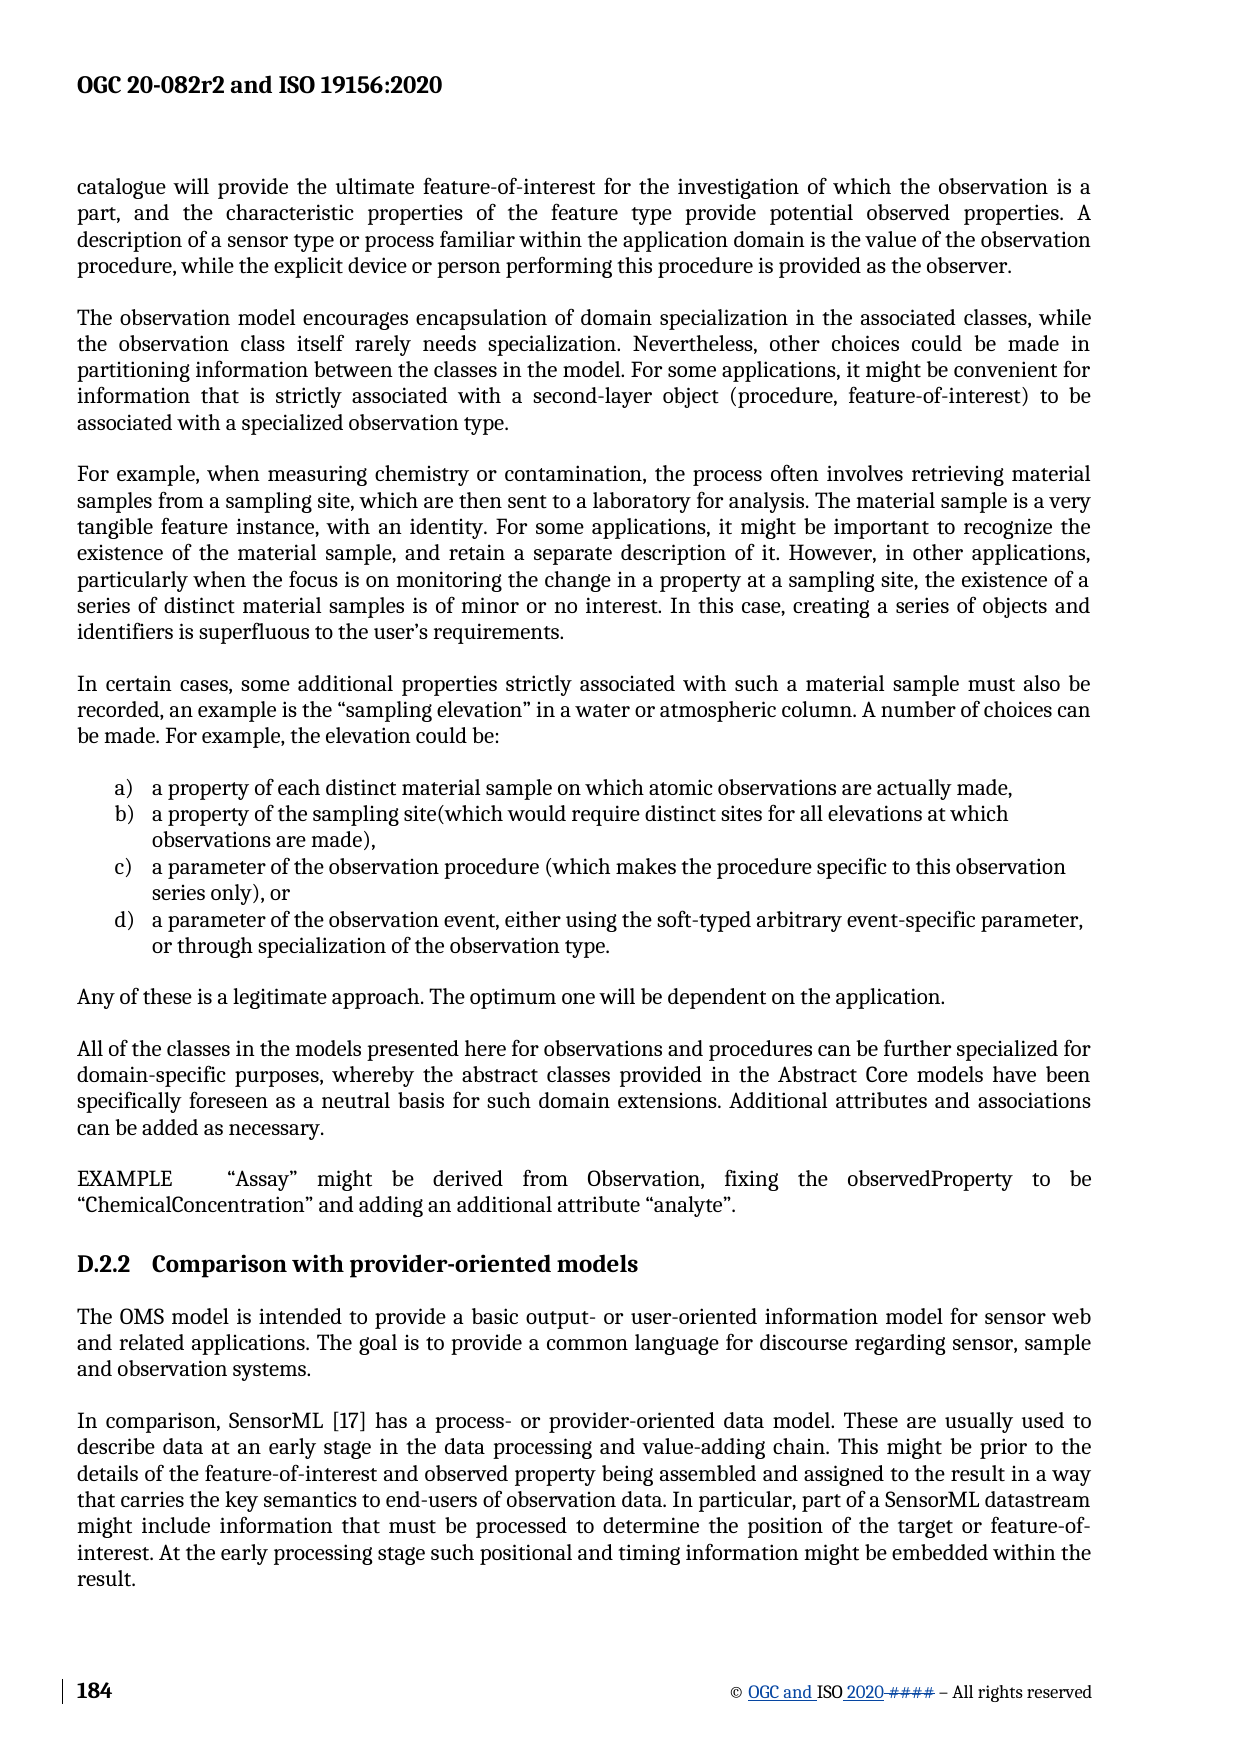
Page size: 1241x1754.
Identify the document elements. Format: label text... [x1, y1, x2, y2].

text The observation model encourages encapsulation of domain specialization in the associated classes, while the observation class itself rarely needs specialization. Nevertheless, other choices could be made in partitioning information between the classes in the model. For some applications, it might be convenient for information that is strictly associated with a second-layer object (procedure, feature-of-interest) to be associated with a specialized observation type. [77, 304, 1092, 436]
list a property of the sampling site(which would require distinct sites for all elevations at which observations are made), [114, 801, 1092, 854]
text Any of these is a legitimate approach. The optimum one will be dependent on the application. [77, 984, 1092, 1010]
text EXAMPLE “Assay” might be derived from Observation, fixing the observedProperty to be “ChemicalConcentration” and adding an additional attribute “analyte”. [77, 1166, 1092, 1218]
text In comparison, SensorML has a process- or provider-oriented data model. These are usually used to describe data at an early stage in the data processing and value-adding chain. This might be prior to the details of the feature-of-interest and observed property being assembled and assigned to the result in a way that carries the key semantics to end-users of observation data. In particular, part of a SensorML datastream might include information that must be processed to determine the position of the target or feature-of-interest. At the early processing stage such positional and timing information might be embedded within the result. [77, 1408, 1092, 1592]
text In certain cases, some additional properties strictly associated with such a material sample must also be recorded, an example is the “sampling elevation” in a water or atmospheric column. A number of choices can be made. For example, the elevation could be: [77, 671, 1092, 749]
text The OMS model is intended to provide a basic output- or user-oriented information model for sensor web and related applications. The goal is to provide a common language for discourse regarding sensor, sample and observation systems. [77, 1303, 1092, 1383]
list a parameter of the observation event, either using the soft-typed arbitrary event-specific parameter, or through specialization of the observation type. [114, 906, 1092, 959]
list a property of each distinct material sample on which atomic observations are actually made, [114, 774, 1092, 801]
text For example, when measuring chemistry or contamination, the process often involves retrieving material samples from a sampling site, which are then sent to a laboratory for analysis. The material sample is a very tangible feature instance, with an identity. For some applications, it might be important to recognize the existence of the material sample, and retain a separate description of it. However, in other applications, particularly when the focus is on monitoring the change in a property at a sampling site, the existence of a series of distinct material samples is of minor or no interest. In this case, creating a series of objects and identifiers is superfluous to the user’s requirements. [77, 461, 1092, 646]
text Comparison with provider-oriented models [77, 1250, 1092, 1278]
list a parameter of the observation procedure (which makes the procedure specific to this observation series only), or [114, 854, 1092, 906]
text All of the classes in the models presented here for observations and procedures can be further specialized for domain-specific purposes, whereby the abstract classes provided in the Abstract Core models have been specifically foreseen as a neutral basis for such domain extensions. Additional attributes and associations can be added as necessary. [77, 1035, 1092, 1141]
